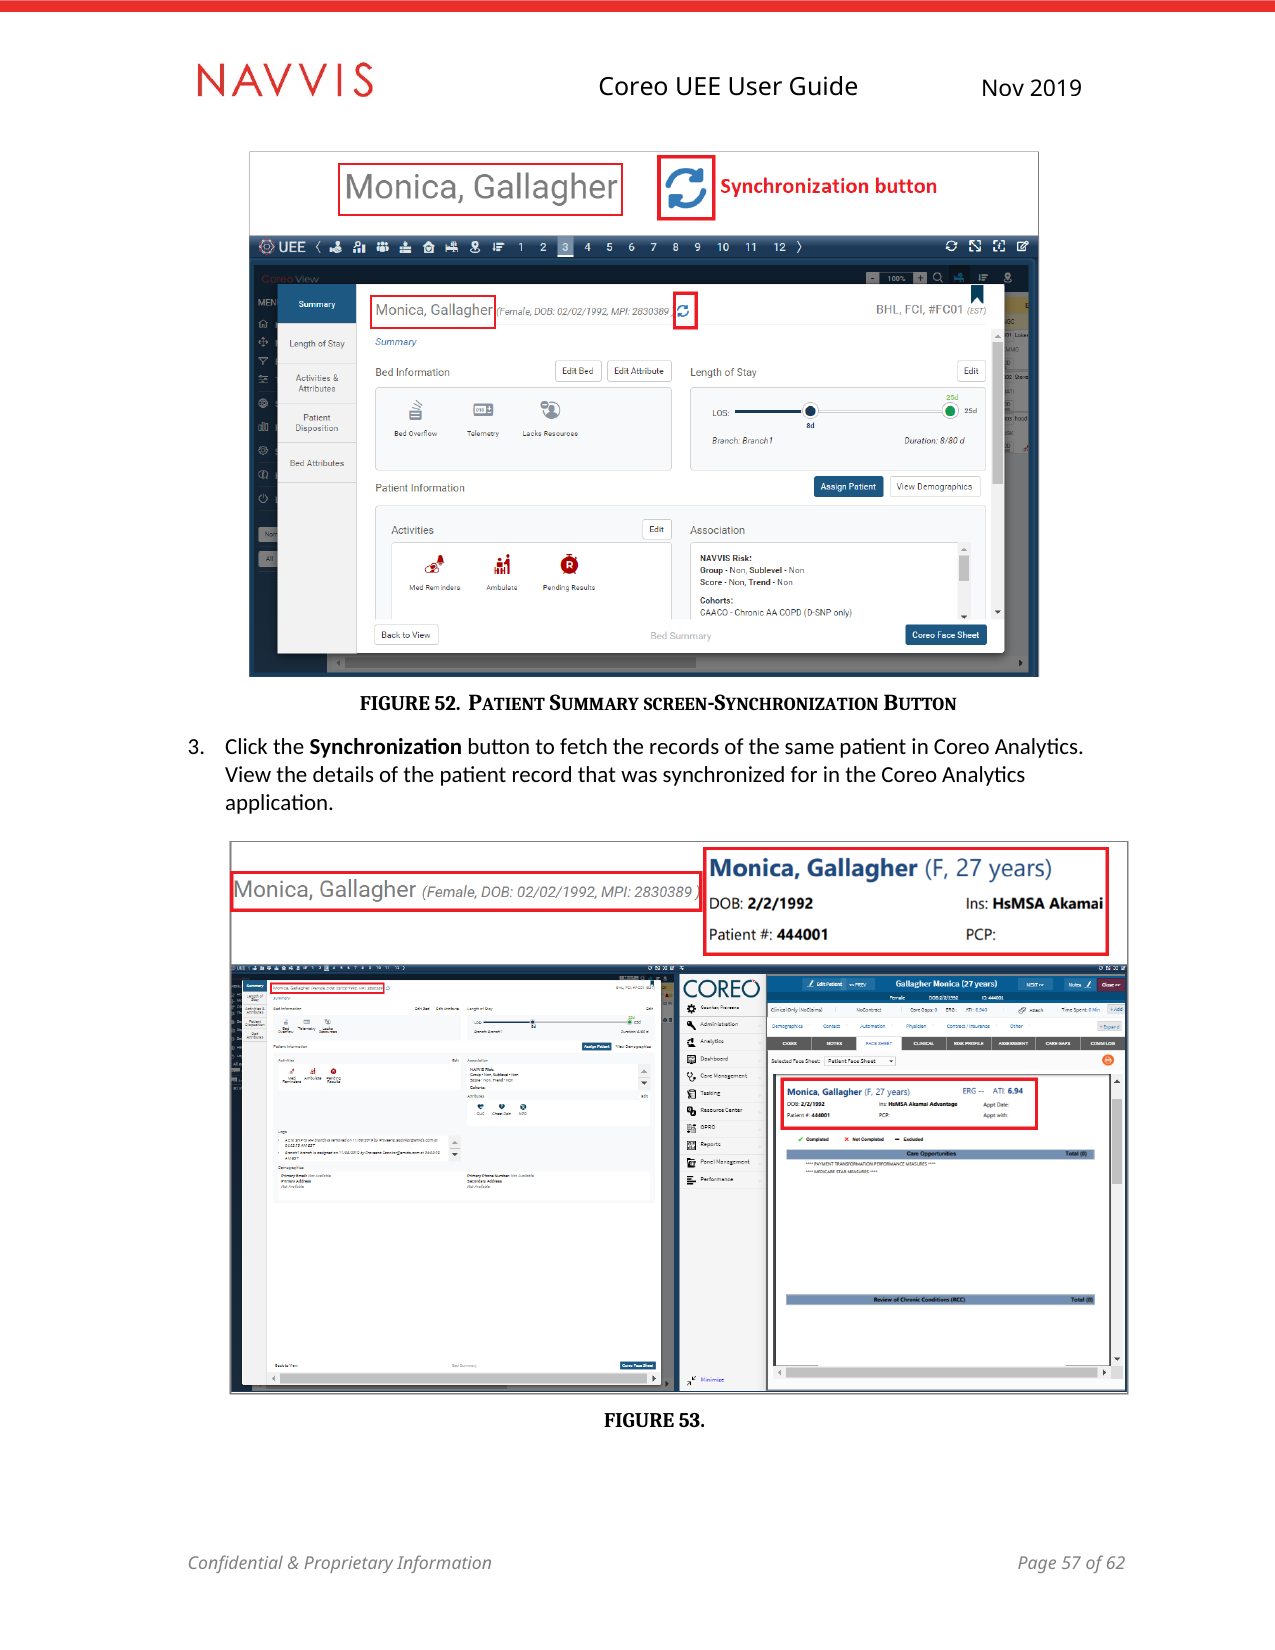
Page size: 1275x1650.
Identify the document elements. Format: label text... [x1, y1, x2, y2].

picture [247, 150, 1040, 677]
picture [228, 841, 1129, 1395]
list Click the Synchronization button to fetch the records of the same patient in Coreo Analytics. View the details of the patient record that was synchronized for in the Coreo Analytics application. [187, 732, 1087, 816]
text Patient Summary screen-Synchronization Button [229, 689, 1087, 716]
picture [187, 55, 383, 104]
